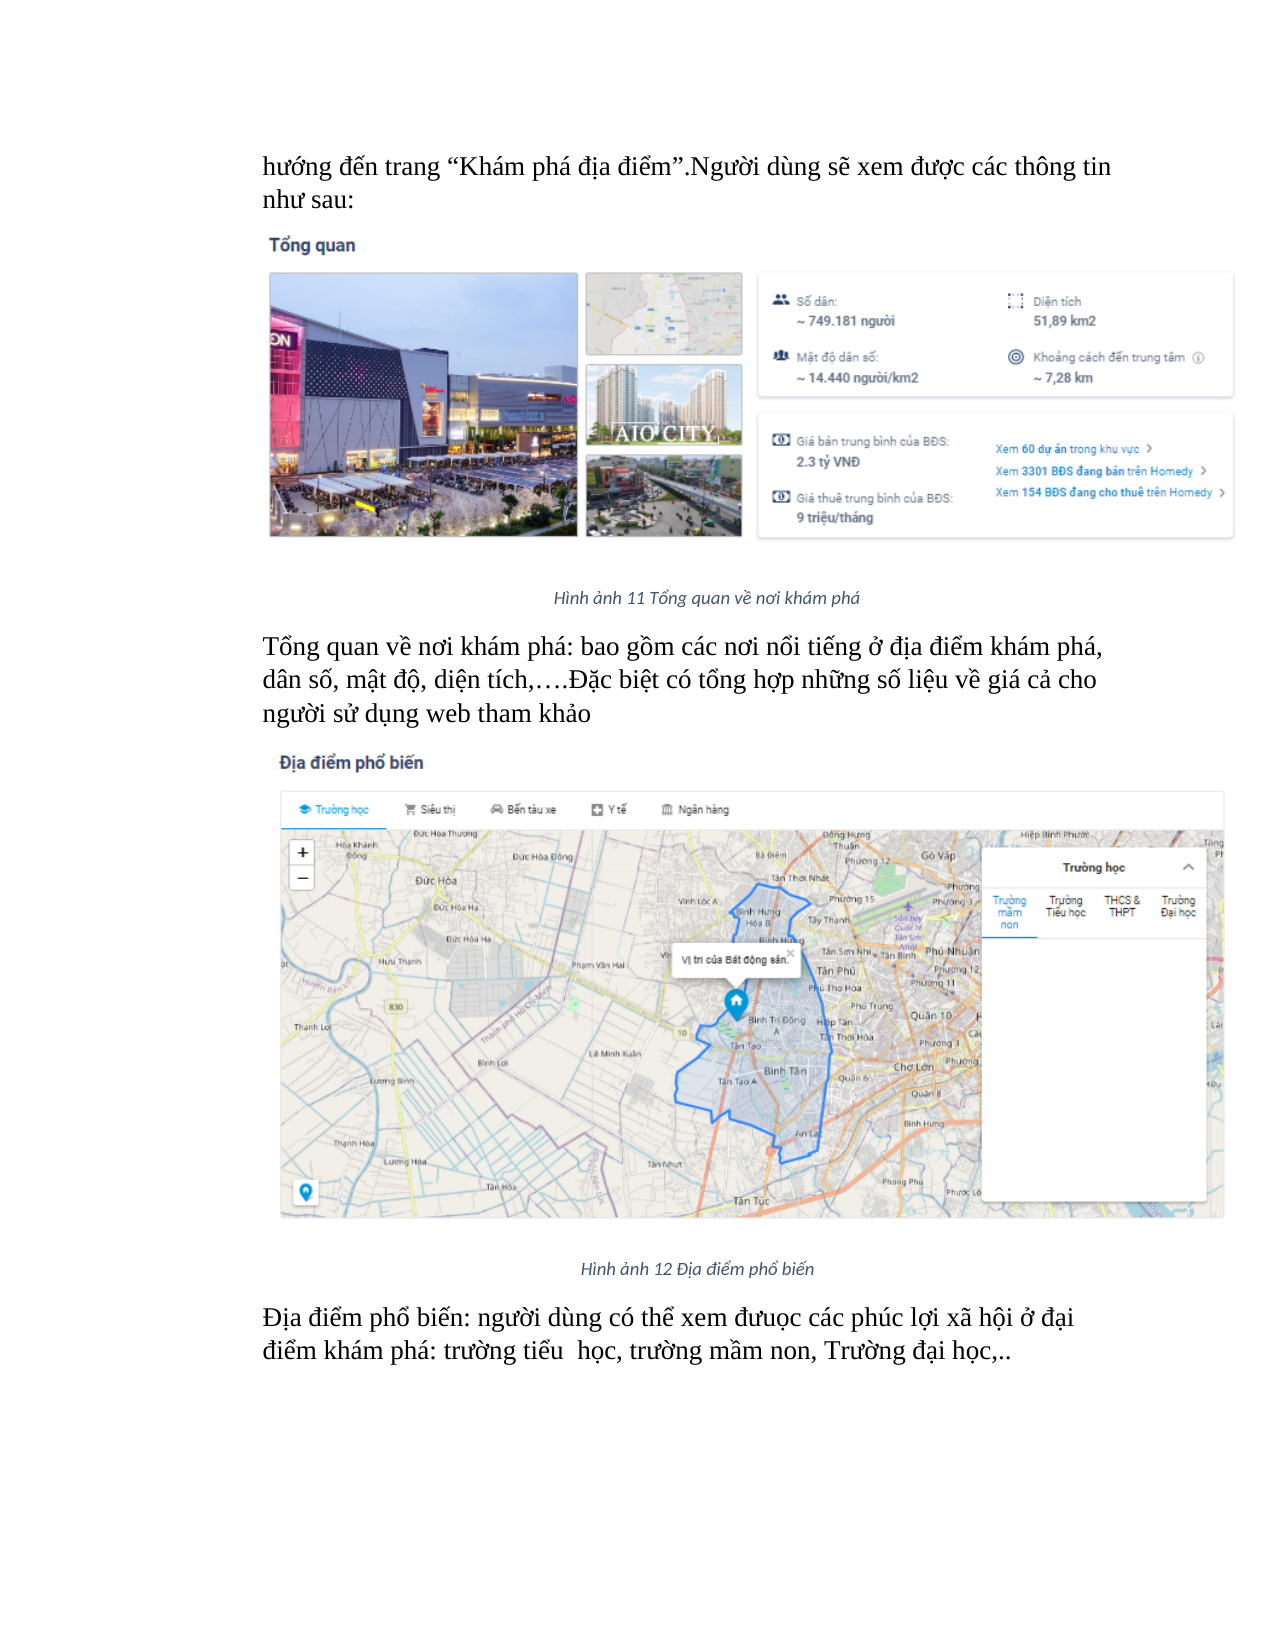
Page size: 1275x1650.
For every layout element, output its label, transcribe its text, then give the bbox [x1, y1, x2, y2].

text Hình ảnh 11 Tổng quan về nơi khám phá [291, 586, 1125, 609]
text Hình ảnh 12 Địa điểm phổ biến [272, 1257, 1125, 1280]
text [262, 150, 1125, 215]
text Tổng quan về nơi khám phá: bao gồm các nơi nổi tiếng ở địa điểm khám phá, dân số, mật độ, diện tích,….Đặc biệt có tổng hợp những số liệu về giá cả cho người sử dụng web tham khảo [262, 629, 1125, 728]
picture [262, 233, 1238, 567]
text Địa điểm phổ biến: người dùng có thể xem đưuọc các phúc lợi xã hội ở đại điểm khám phá: trường tiểu học, trường mầm non, Trường đại học,.. [262, 1301, 1125, 1365]
picture [262, 746, 1238, 1238]
